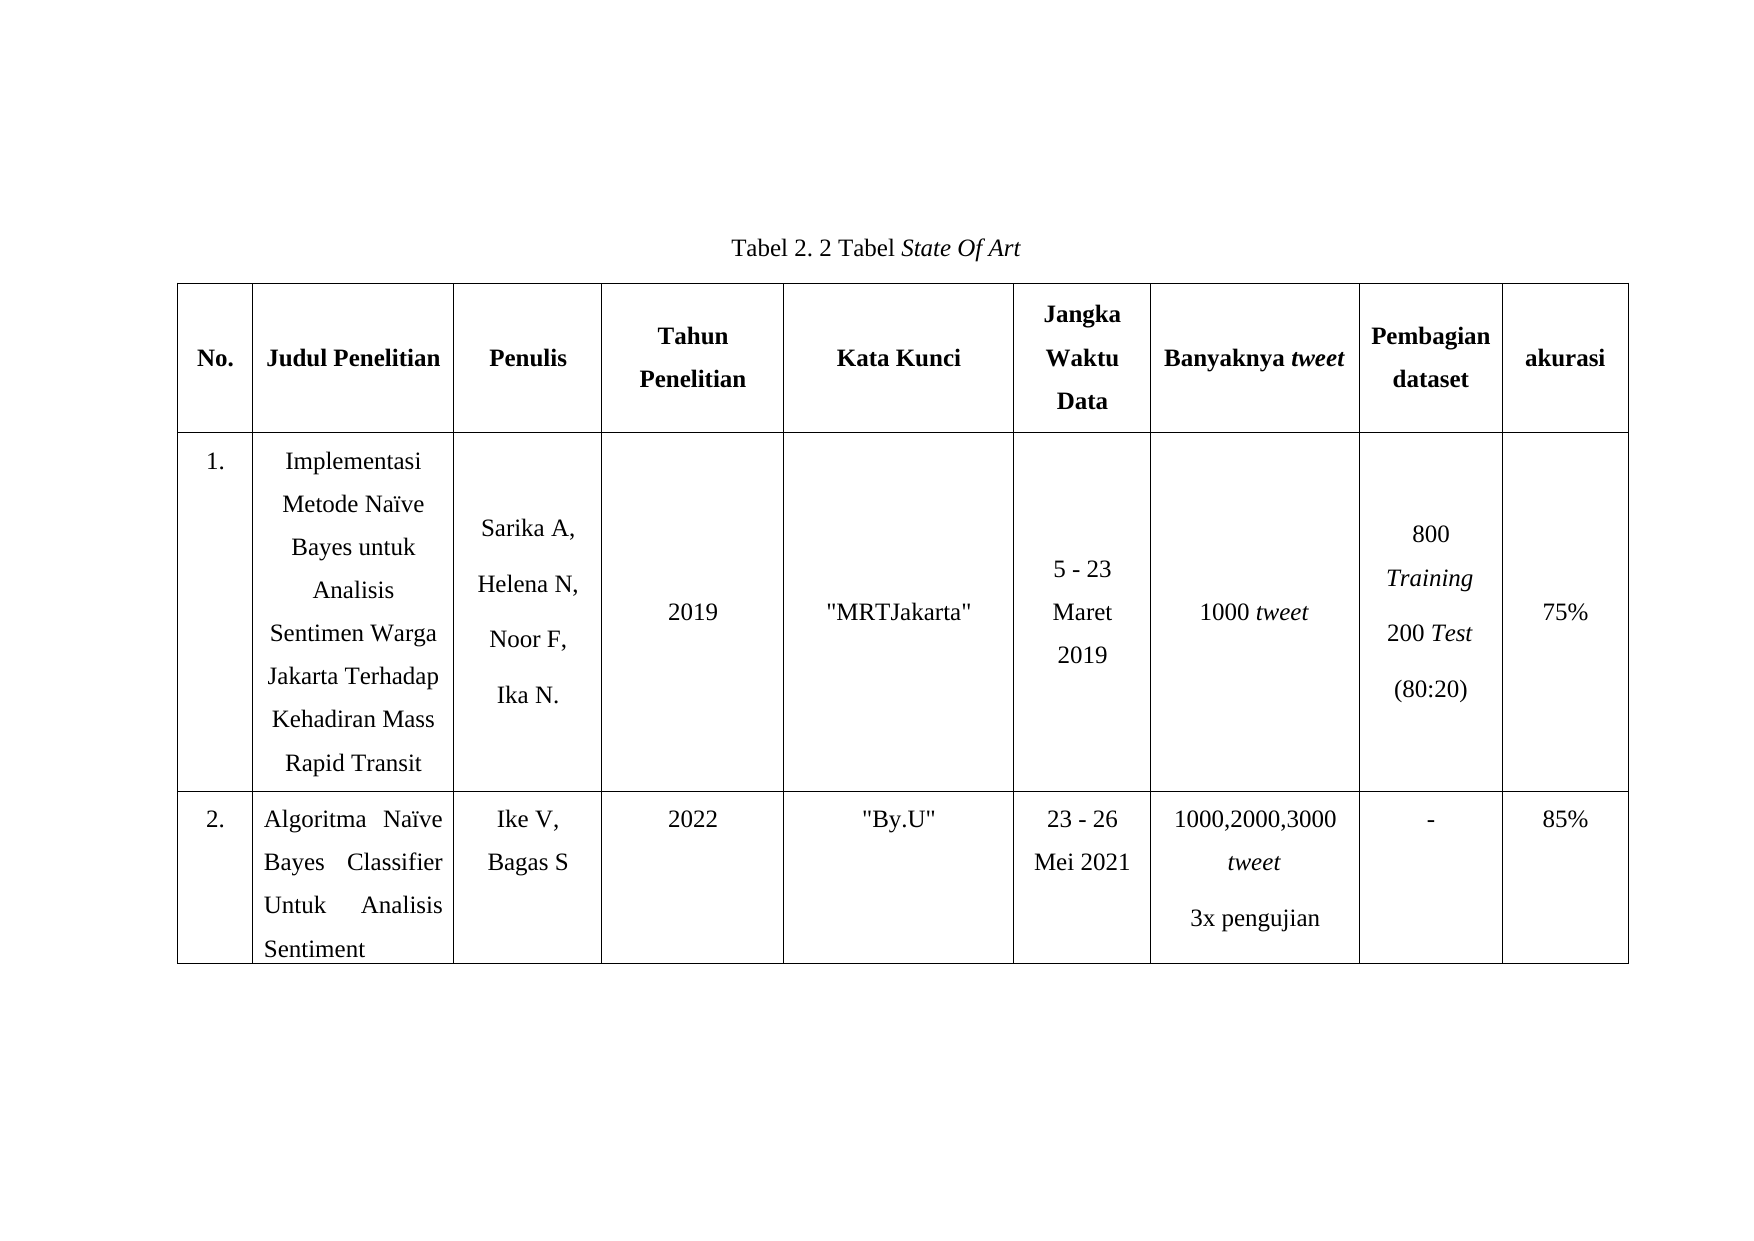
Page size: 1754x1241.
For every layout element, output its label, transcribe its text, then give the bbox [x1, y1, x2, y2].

table_header Pembagian dataset [1360, 284, 1502, 432]
table_cell 5 - 23 Maret 2019 [1014, 433, 1150, 791]
table_header akurasi [1503, 284, 1628, 432]
table_cell 1. [178, 433, 252, 791]
table_cell 75% [1503, 433, 1628, 791]
table_header No. [178, 284, 252, 432]
table_cell 2. [178, 792, 252, 962]
table_header Tahun Penelitian [602, 284, 783, 432]
table_header Judul Penelitian [253, 284, 453, 432]
table_cell Ike V, Bagas S [454, 792, 601, 962]
table_cell 23 - 26 Mei 2021 [1014, 792, 1150, 962]
table_cell 1000 tweet [1151, 433, 1359, 791]
text Tabel 2. 2 Tabel State Of Art [177, 233, 1577, 262]
table_cell Sarika A, Helena N, Noor F, Ika N. [454, 433, 601, 791]
table_header Kata Kunci [784, 284, 1013, 432]
table_cell 800 Training 200 Test (80:20) [1360, 433, 1502, 791]
table_cell 2022 [602, 792, 783, 962]
table_header Penulis [454, 284, 601, 432]
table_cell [253, 792, 453, 962]
table_header Banyaknya tweet [1151, 284, 1359, 432]
table_cell 2019 [602, 433, 783, 791]
table_cell 85% [1503, 792, 1628, 962]
table_cell 1000,2000,3000 tweet 3x pengujian [1151, 792, 1359, 962]
table_header Jangka Waktu Data [1014, 284, 1150, 432]
table_cell - [1360, 792, 1502, 962]
table_cell Implementasi Metode Naïve Bayes untuk Analisis Sentimen Warga Jakarta Terhadap Kehadiran Mass Rapid Transit [253, 433, 453, 791]
table_cell "MRTJakarta" [784, 433, 1013, 791]
table_cell "By.U" [784, 792, 1013, 962]
